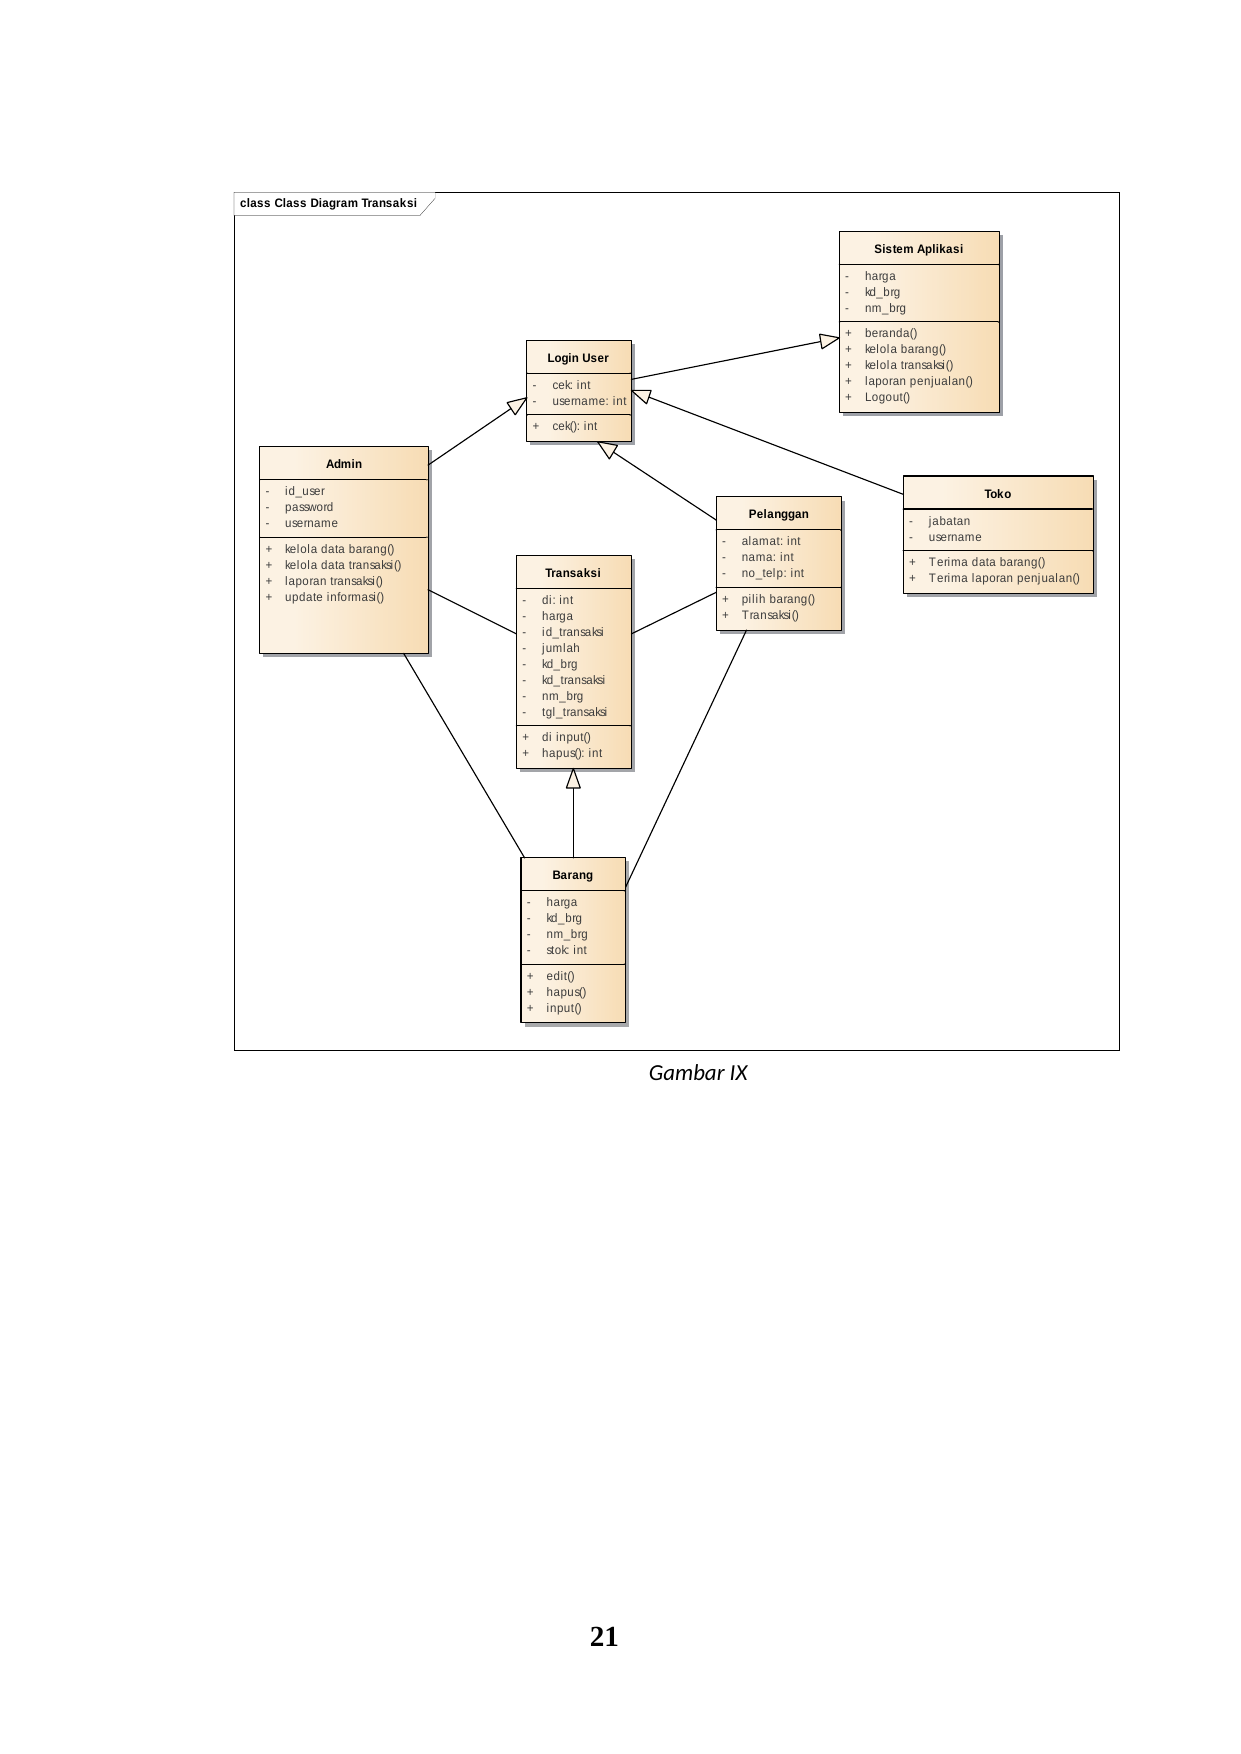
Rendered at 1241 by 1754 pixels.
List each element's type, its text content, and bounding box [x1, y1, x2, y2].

list Gambar IX [306, 1058, 1090, 1086]
